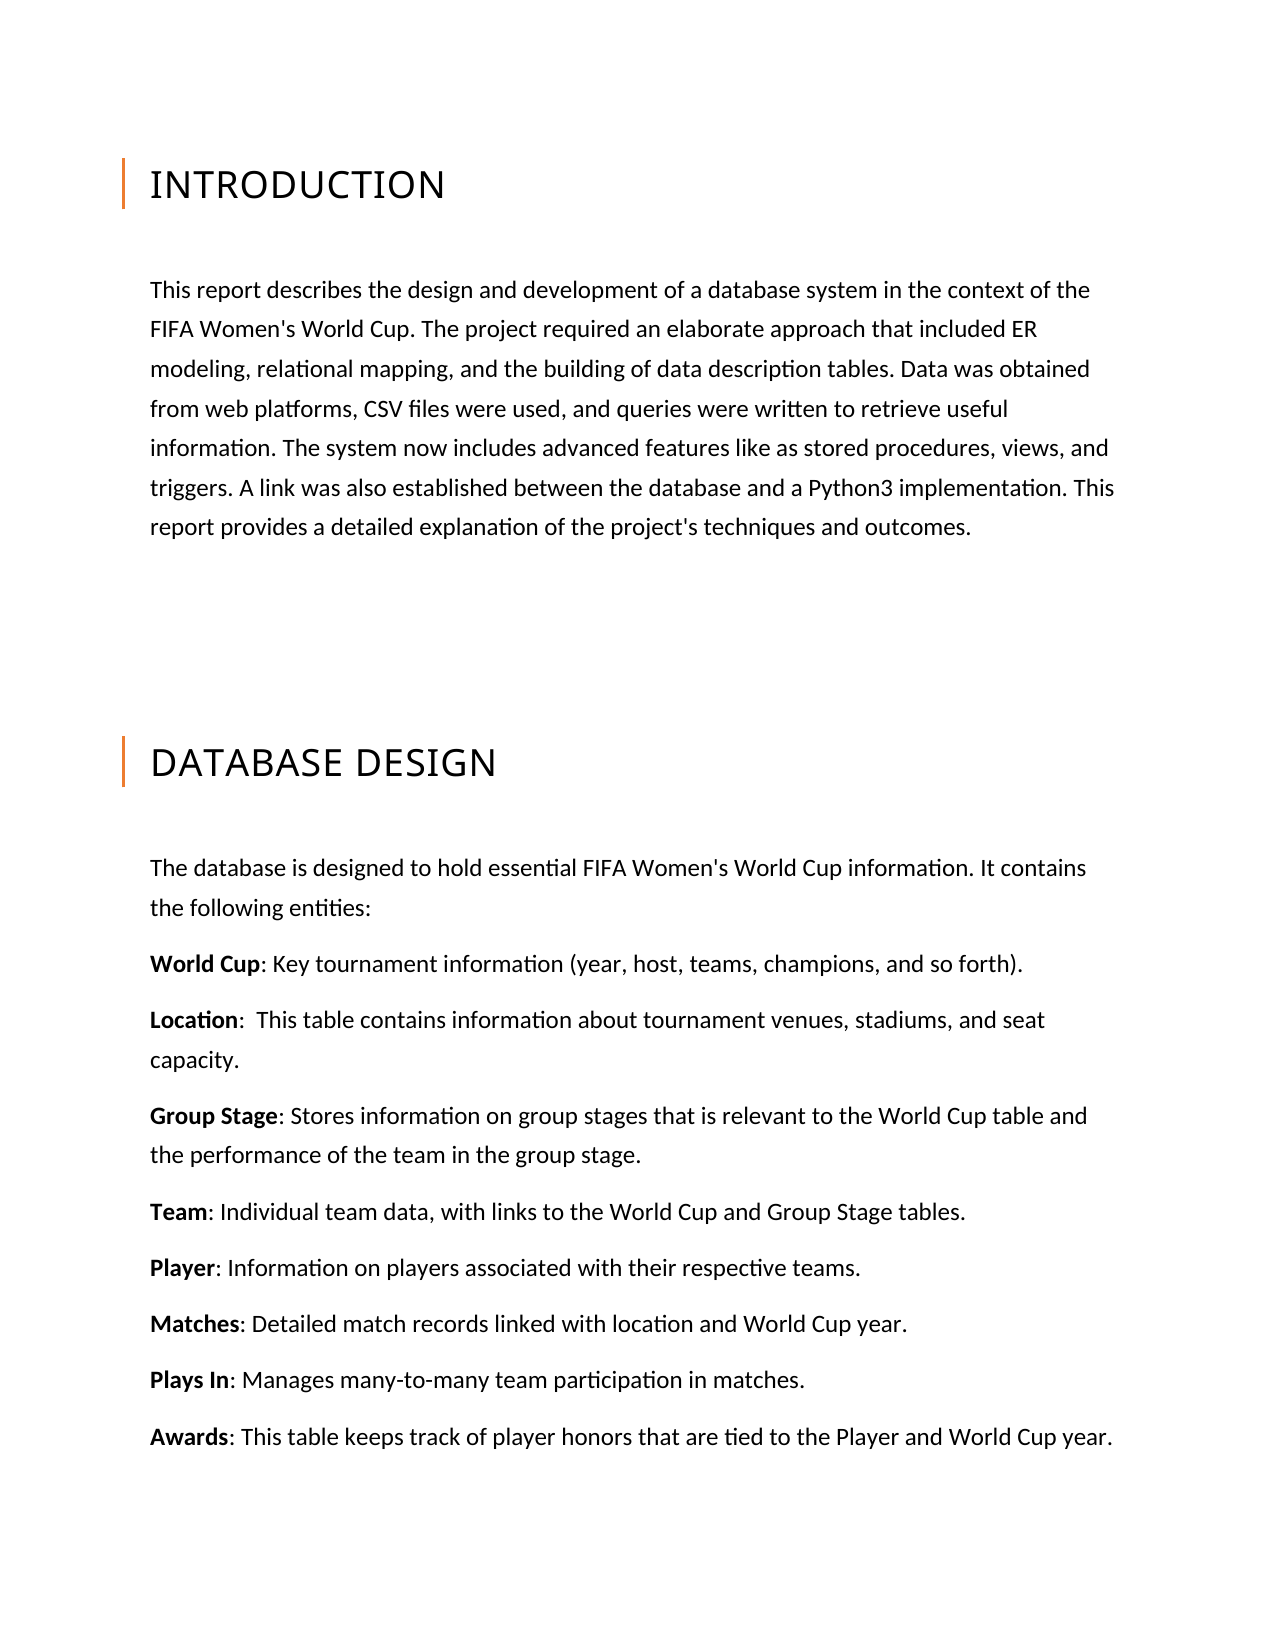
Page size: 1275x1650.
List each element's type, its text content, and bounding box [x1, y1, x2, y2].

text Player: Information on players associated with their respective teams. [150, 1252, 1125, 1283]
text Location: This table contains information about tournament venues, stadiums, and seat capacity. [150, 1004, 1125, 1074]
subtitle DATABASE DESIGN [125, 736, 1125, 787]
text Team: Individual team data, with links to the World Cup and Group Stage tables. [150, 1196, 1125, 1226]
subtitle Introduction [125, 158, 1125, 209]
text Plays In: Manages many-to-many team participation in matches. [150, 1364, 1125, 1395]
text World Cup: Key tournament information (year, host, teams, champions, and so forth). [150, 948, 1125, 978]
text Awards: This table keeps track of player honors that are tied to the Player and World Cup year. [150, 1421, 1125, 1451]
text This report describes the design and development of a database system in the context of the FIFA Women's World Cup. The project required an elaborate approach that included ER modeling, relational mapping, and the building of data description tables. Data was obtained from web platforms, CSV files were used, and queries were written to retrieve useful information. The system now includes advanced features like as stored procedures, views, and triggers. A link was also established between the database and a Python3 implementation. This report provides a detailed explanation of the project's techniques and outcomes. [150, 274, 1125, 542]
text Group Stage: Stores information on group stages that is relevant to the World Cup table and the performance of the team in the group stage. [150, 1100, 1125, 1170]
text The database is designed to hold essential FIFA Women's World Cup information. It contains the following entities: [150, 852, 1125, 922]
text Matches: Detailed match records linked with location and World Cup year. [150, 1308, 1125, 1339]
